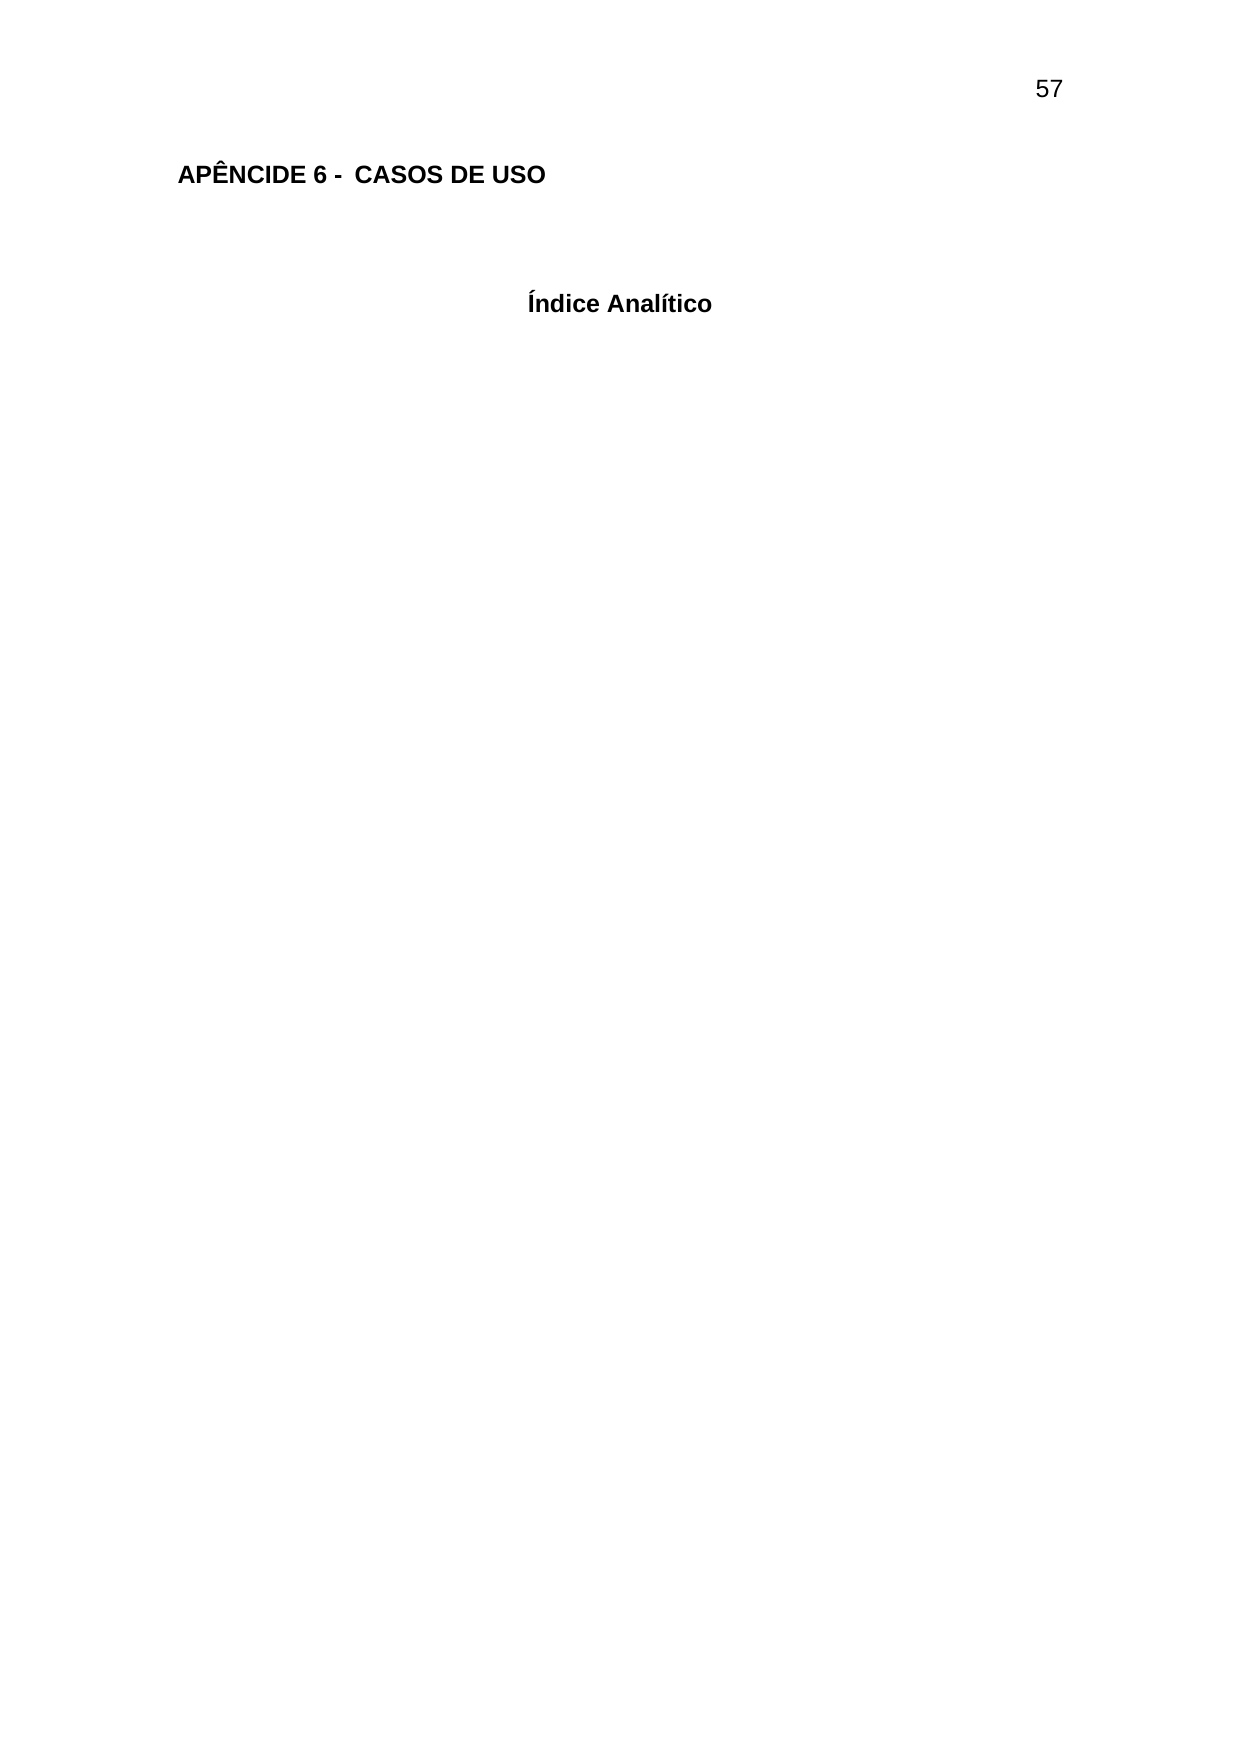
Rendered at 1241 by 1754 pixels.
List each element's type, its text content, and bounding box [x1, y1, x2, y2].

text Casos de Uso [177, 160, 1063, 189]
text Índice Analítico [177, 289, 1063, 318]
